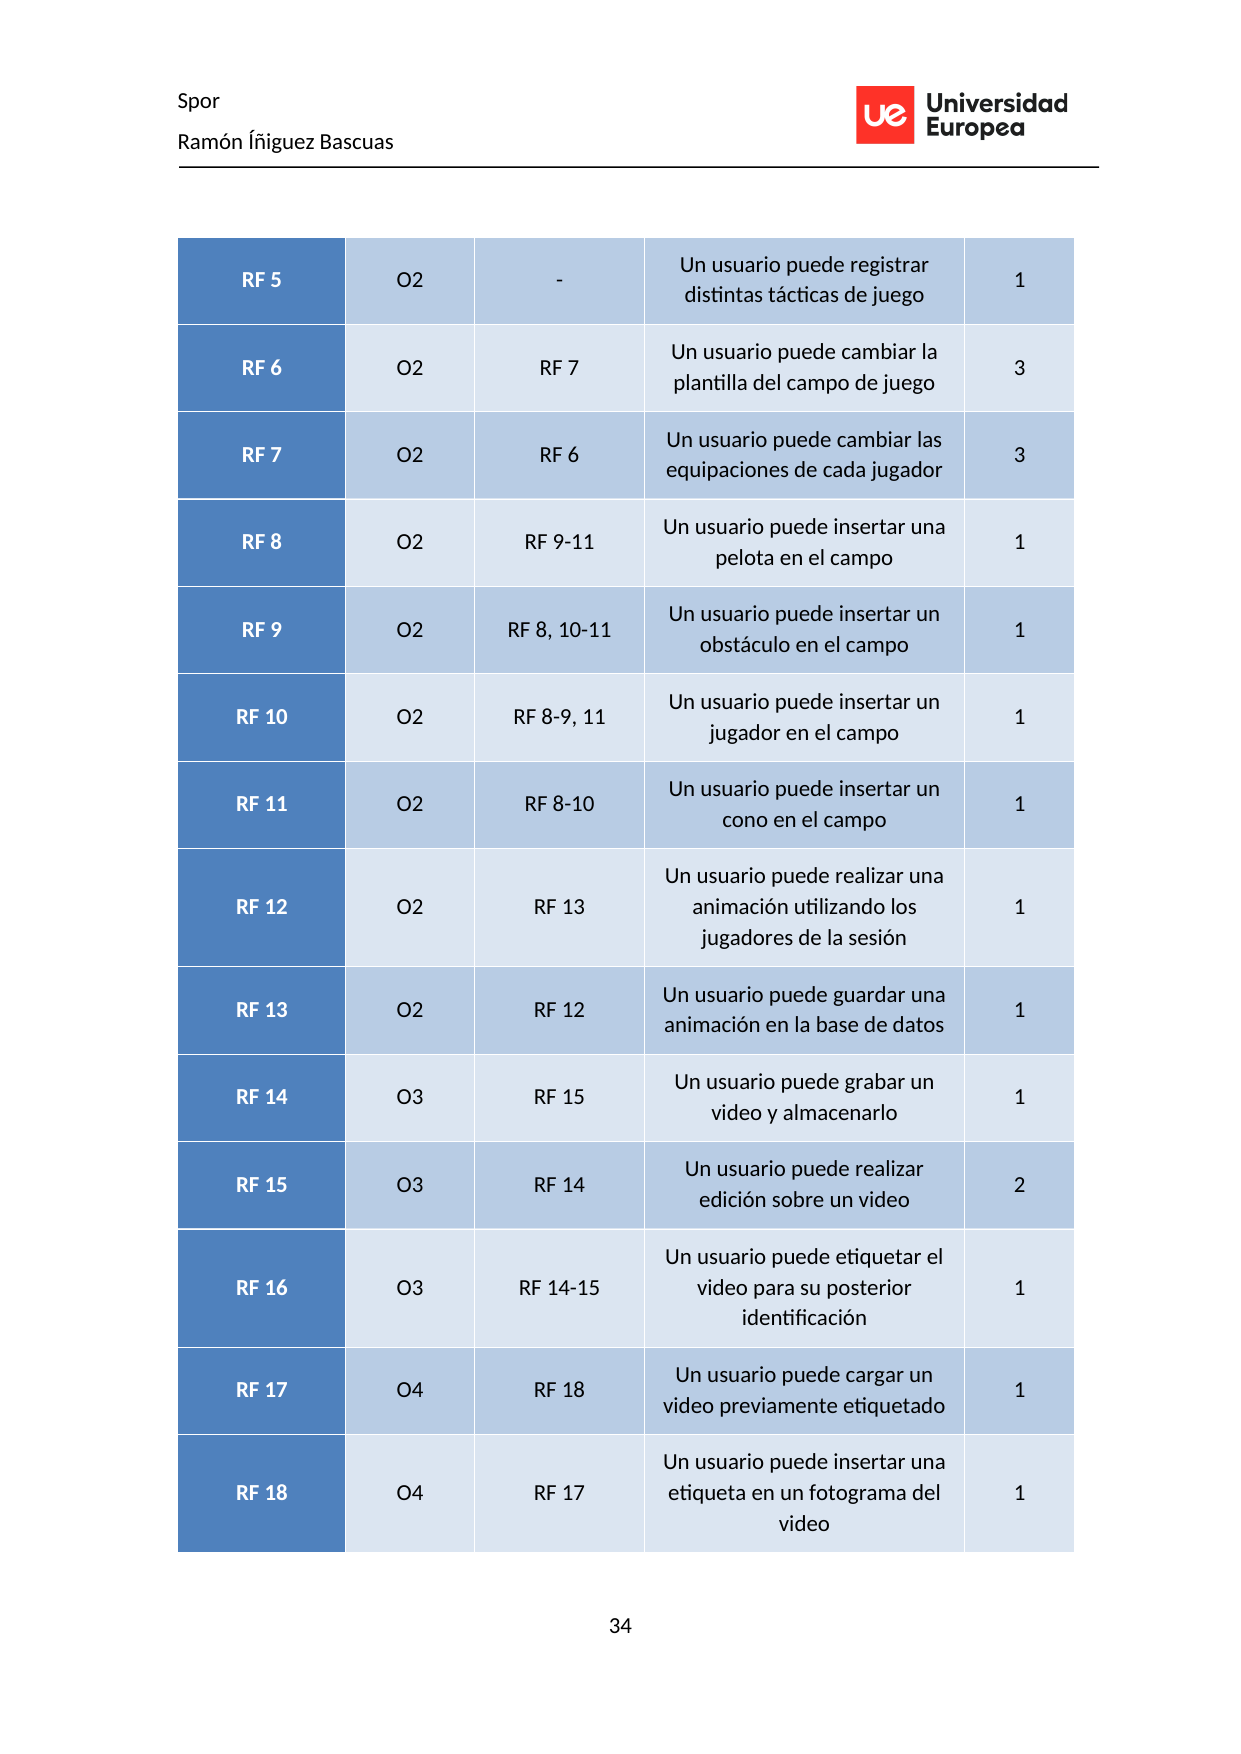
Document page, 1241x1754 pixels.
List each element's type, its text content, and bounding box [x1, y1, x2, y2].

table_cell RF 15 [475, 1055, 644, 1141]
table_cell RF 6 [475, 412, 644, 498]
table_cell 1 [965, 1435, 1074, 1552]
table_cell RF 14 [178, 1055, 345, 1141]
table_cell Un usuario puede cambiar la plantilla del campo de juego [645, 325, 964, 411]
table_cell O2 [346, 238, 474, 324]
table_cell 1 [965, 674, 1074, 761]
table_cell Un usuario puede grabar un video y almacenarlo [645, 1055, 964, 1141]
table_cell RF 14 [475, 1142, 644, 1228]
table_cell RF 7 [475, 325, 644, 411]
table_cell RF 17 [178, 1348, 345, 1434]
table_cell RF 16 [178, 1230, 345, 1347]
table_cell 1 [965, 500, 1074, 586]
table_cell Un usuario puede insertar una pelota en el campo [645, 500, 964, 586]
table_cell Un usuario puede cargar un video previamente etiquetado [645, 1348, 964, 1434]
table_cell RF 13 [475, 849, 644, 966]
table_cell RF 6 [178, 325, 345, 411]
table_cell RF 9 [178, 587, 345, 673]
table_cell Un usuario puede insertar un obstáculo en el campo [645, 587, 964, 673]
table_cell RF 18 [475, 1348, 644, 1434]
table_cell RF 7 [178, 412, 345, 498]
table_cell 1 [965, 1348, 1074, 1434]
table_cell RF 8, 10-11 [475, 587, 644, 673]
table_cell RF 11 [178, 762, 345, 848]
table_cell RF 5 [178, 238, 345, 324]
table_cell Un usuario puede insertar un cono en el campo [645, 762, 964, 848]
table_cell RF 8-10 [475, 762, 644, 848]
table_cell RF 18 [178, 1435, 345, 1552]
table_cell 3 [965, 325, 1074, 411]
table_cell Un usuario puede cambiar las equipaciones de cada jugador [645, 412, 964, 498]
table_cell 1 [965, 587, 1074, 673]
table_cell 3 [965, 412, 1074, 498]
table_cell O2 [346, 849, 474, 966]
table_cell Un usuario puede guardar una animación en la base de datos [645, 967, 964, 1054]
table_cell O2 [346, 587, 474, 673]
table_cell O2 [346, 325, 474, 411]
table_cell O2 [346, 500, 474, 586]
table_cell 1 [965, 238, 1074, 324]
table_cell O4 [346, 1435, 474, 1552]
picture [856, 86, 1068, 144]
table_cell O3 [346, 1230, 474, 1347]
table_cell Un usuario puede registrar distintas tácticas de juego [645, 238, 964, 324]
table_cell 1 [965, 1055, 1074, 1141]
table_cell RF 12 [178, 849, 345, 966]
table_cell Un usuario puede insertar un jugador en el campo [645, 674, 964, 761]
table_cell 1 [965, 967, 1074, 1054]
table_cell O3 [346, 1142, 474, 1228]
table_cell RF 10 [178, 674, 345, 761]
table_cell RF 15 [178, 1142, 345, 1228]
table_cell - [475, 238, 644, 324]
table_cell RF 12 [475, 967, 644, 1054]
table_cell Un usuario puede insertar una etiqueta en un fotograma del video [645, 1435, 964, 1552]
table_cell O2 [346, 762, 474, 848]
table_cell 1 [965, 1230, 1074, 1347]
table_cell RF 8 [178, 500, 345, 586]
table_cell O2 [346, 412, 474, 498]
table_cell O3 [346, 1055, 474, 1141]
table_cell RF 17 [475, 1435, 644, 1552]
table_cell Un usuario puede realizar una animación utilizando los jugadores de la sesión [645, 849, 964, 966]
table_cell 2 [965, 1142, 1074, 1228]
table_cell O2 [346, 967, 474, 1054]
table_cell RF 14-15 [475, 1230, 644, 1347]
table_cell O4 [346, 1348, 474, 1434]
table_cell 1 [965, 762, 1074, 848]
table_cell RF 9-11 [475, 500, 644, 586]
table_cell O2 [346, 674, 474, 761]
table_cell Un usuario puede etiquetar el video para su posterior identificación [645, 1230, 964, 1347]
table_cell RF 13 [178, 967, 345, 1054]
table_cell RF 8-9, 11 [475, 674, 644, 761]
table_cell 1 [965, 849, 1074, 966]
table_cell Un usuario puede realizar edición sobre un video [645, 1142, 964, 1228]
